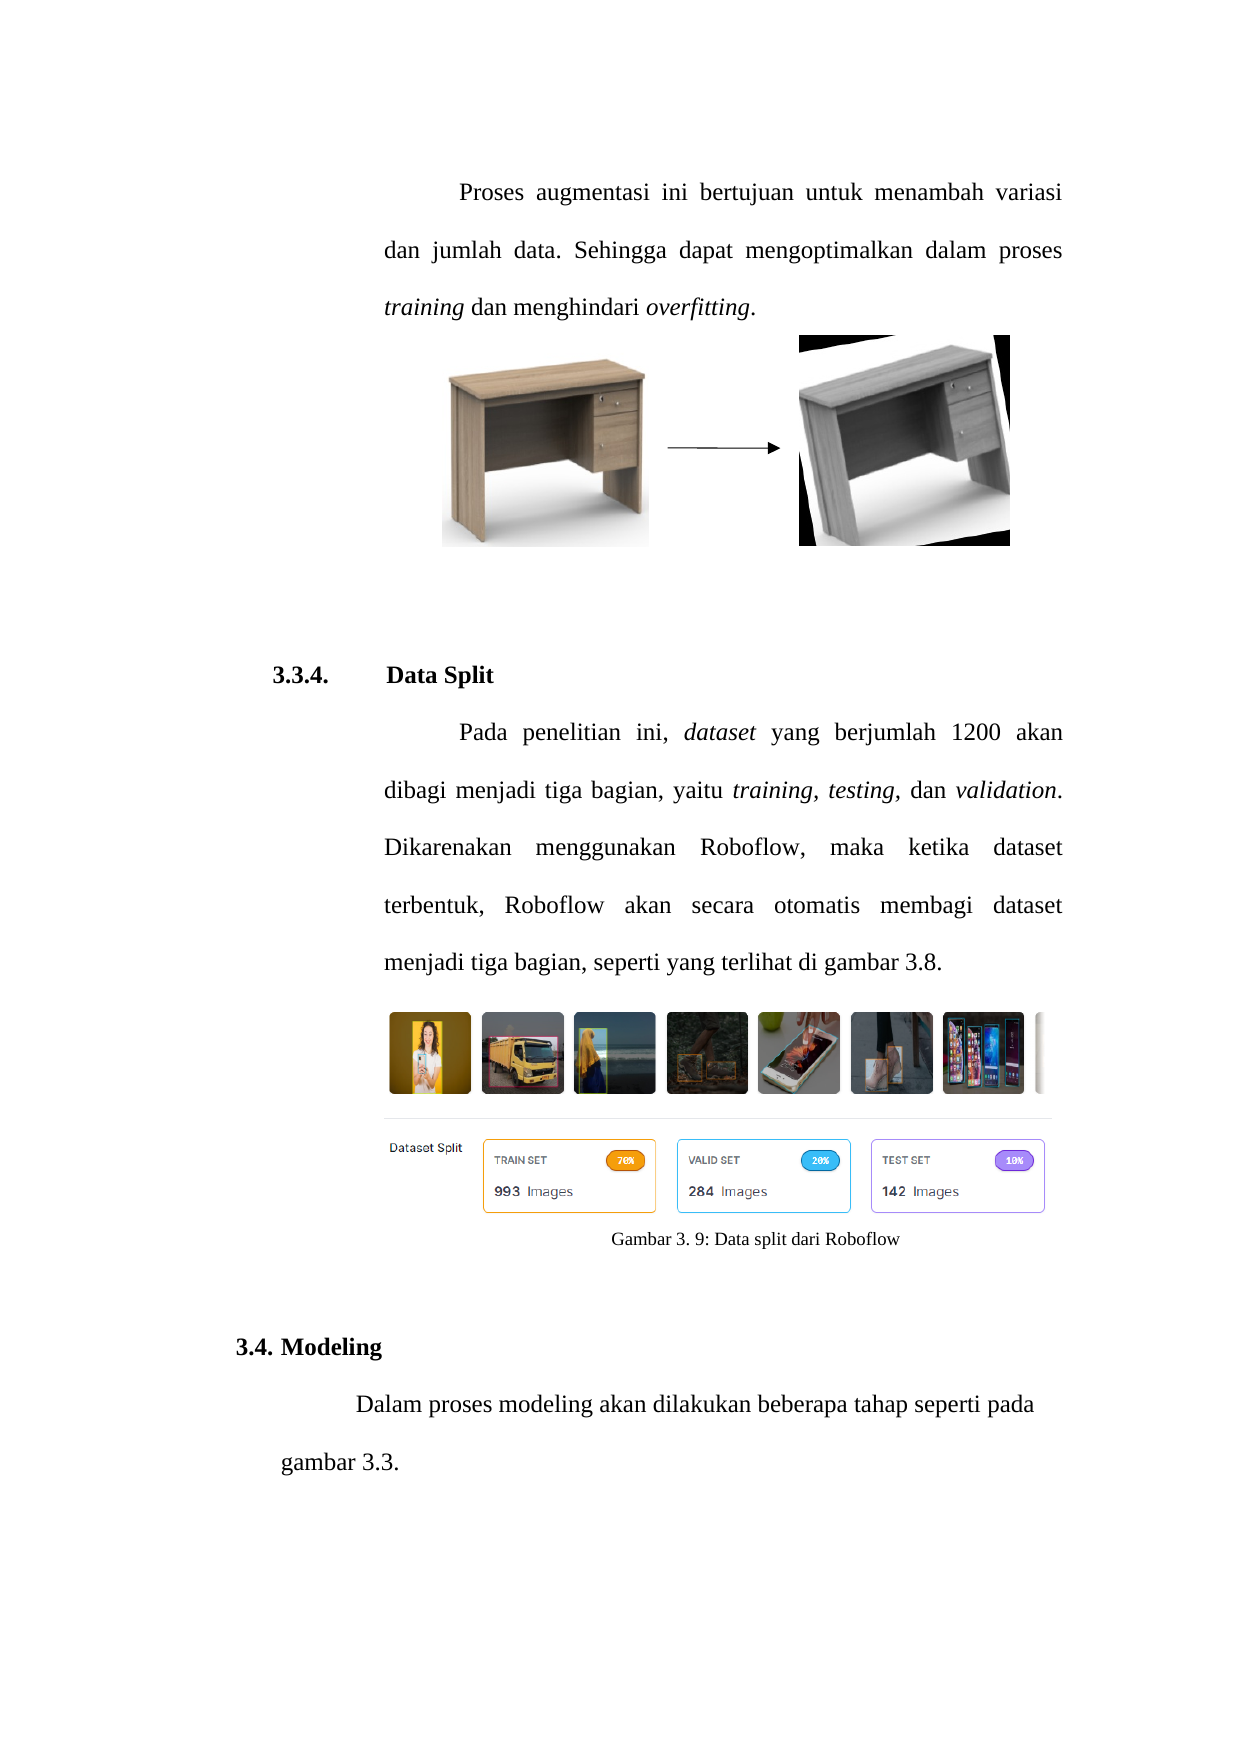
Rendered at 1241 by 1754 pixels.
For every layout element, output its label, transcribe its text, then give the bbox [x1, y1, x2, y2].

picture [442, 340, 649, 547]
text Proses augmentasi ini bertujuan untuk menambah variasi dan jumlah data. Sehingga dapat mengoptimalkan dalam proses training dan menghindari overfitting. [384, 177, 1063, 321]
text Pada penelitian ini, dataset yang berjumlah 1200 akan dibagi menjadi tiga bagian, yaitu training, testing, dan validation. Dikarenakan menggunakan Roboflow, maka ketika dataset terbentuk, Roboflow akan secara otomatis membagi dataset menjadi tiga bagian, seperti yang terlihat di gambar 3.8. [384, 717, 1063, 976]
text Dalam proses modeling akan dilakukan beberapa tahap seperti pada gambar 3.3. [281, 1389, 1063, 1476]
picture [799, 335, 1010, 546]
picture [384, 1004, 1052, 1219]
